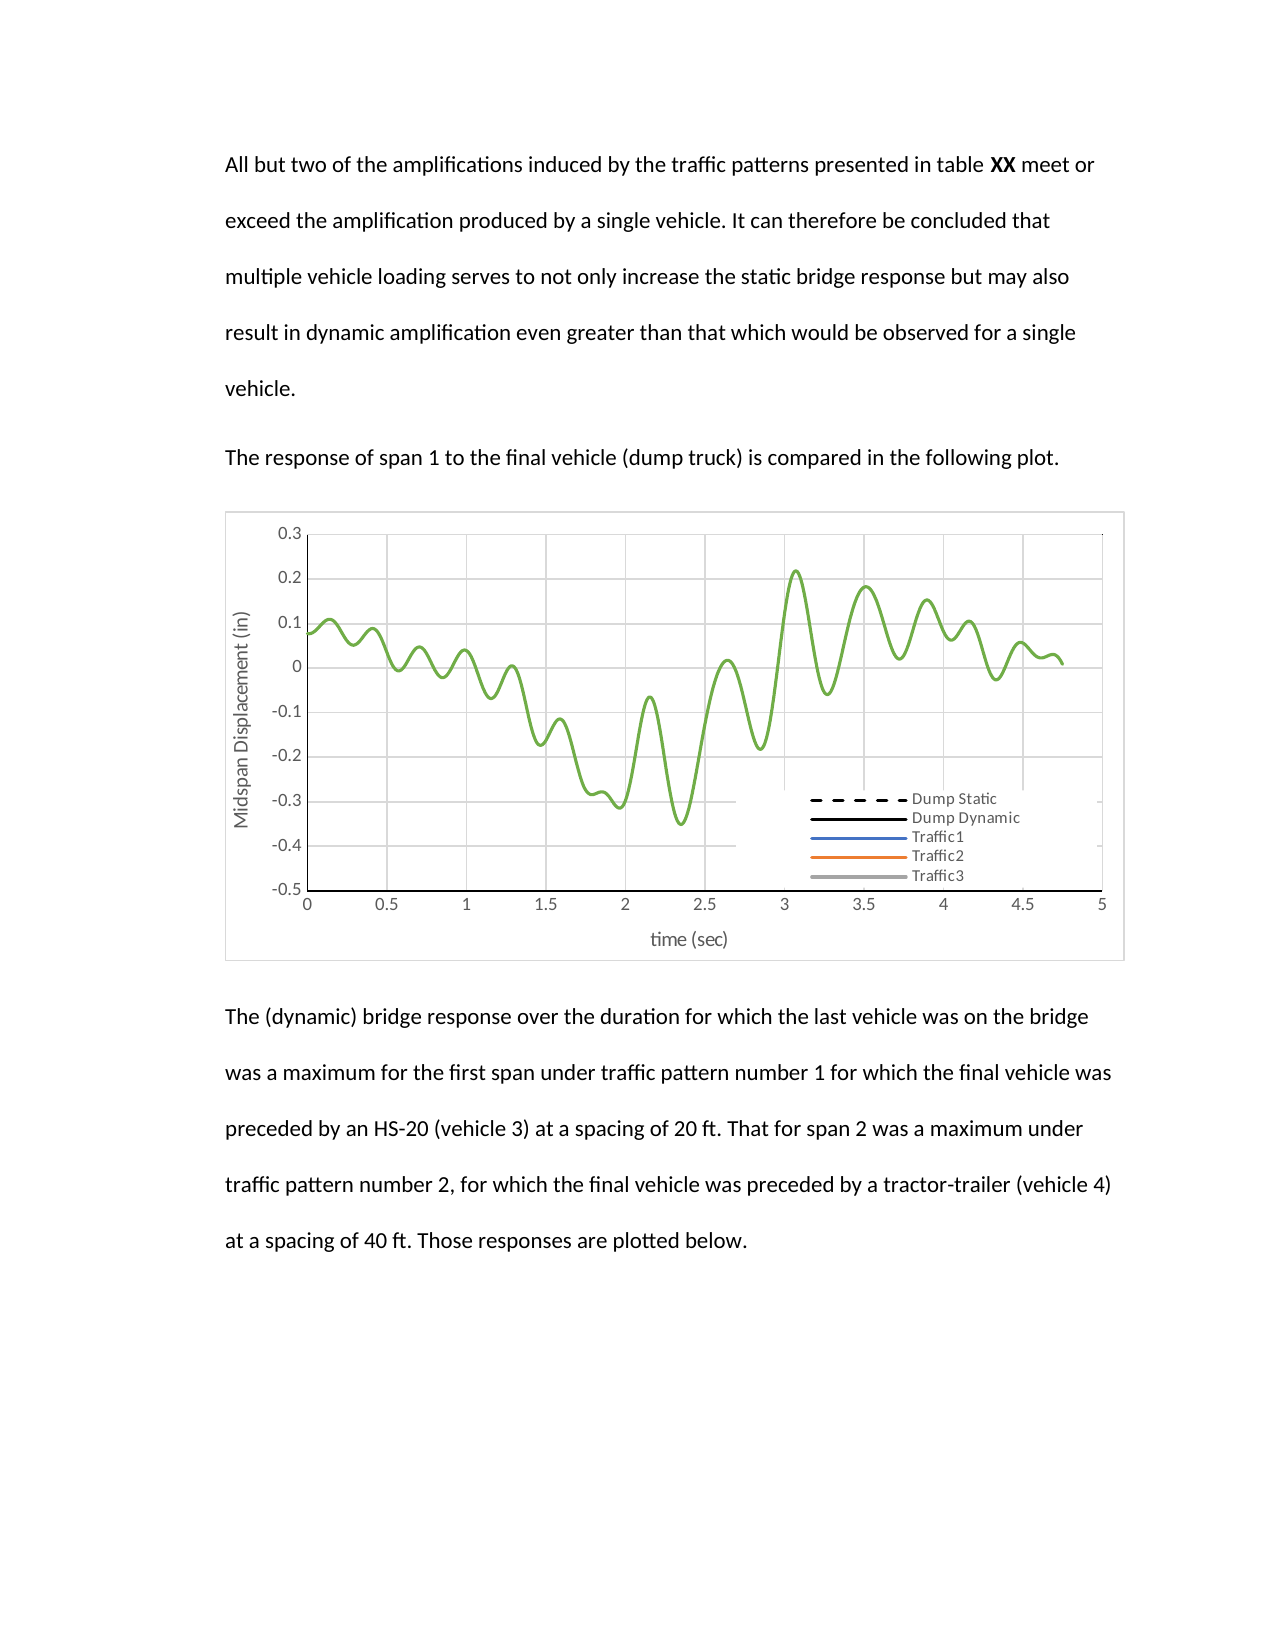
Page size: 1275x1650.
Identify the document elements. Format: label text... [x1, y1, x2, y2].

text The (dynamic) bridge response over the duration for which the last vehicle was on the bridge was a maximum for the first span under traffic pattern number 1 for which the final vehicle was preceded by an HS-20 (vehicle 3) at a spacing of 20 ft. That for span 2 was a maximum under traffic pattern number 2, for which the final vehicle was preceded by a tractor-trailer (vehicle 4) at a spacing of 40 ft. Those responses are plotted below. [225, 1002, 1125, 1254]
text All but two of the amplifications induced by the traffic patterns presented in table XX meet or exceed the amplification produced by a single vehicle. It can therefore be concluded that multiple vehicle loading serves to not only increase the static bridge response but may also result in dynamic amplification even greater than that which would be observed for a single vehicle. [225, 150, 1125, 402]
text The response of span 1 to the final vehicle (dump truck) is compared in the following plot. [225, 443, 1125, 471]
